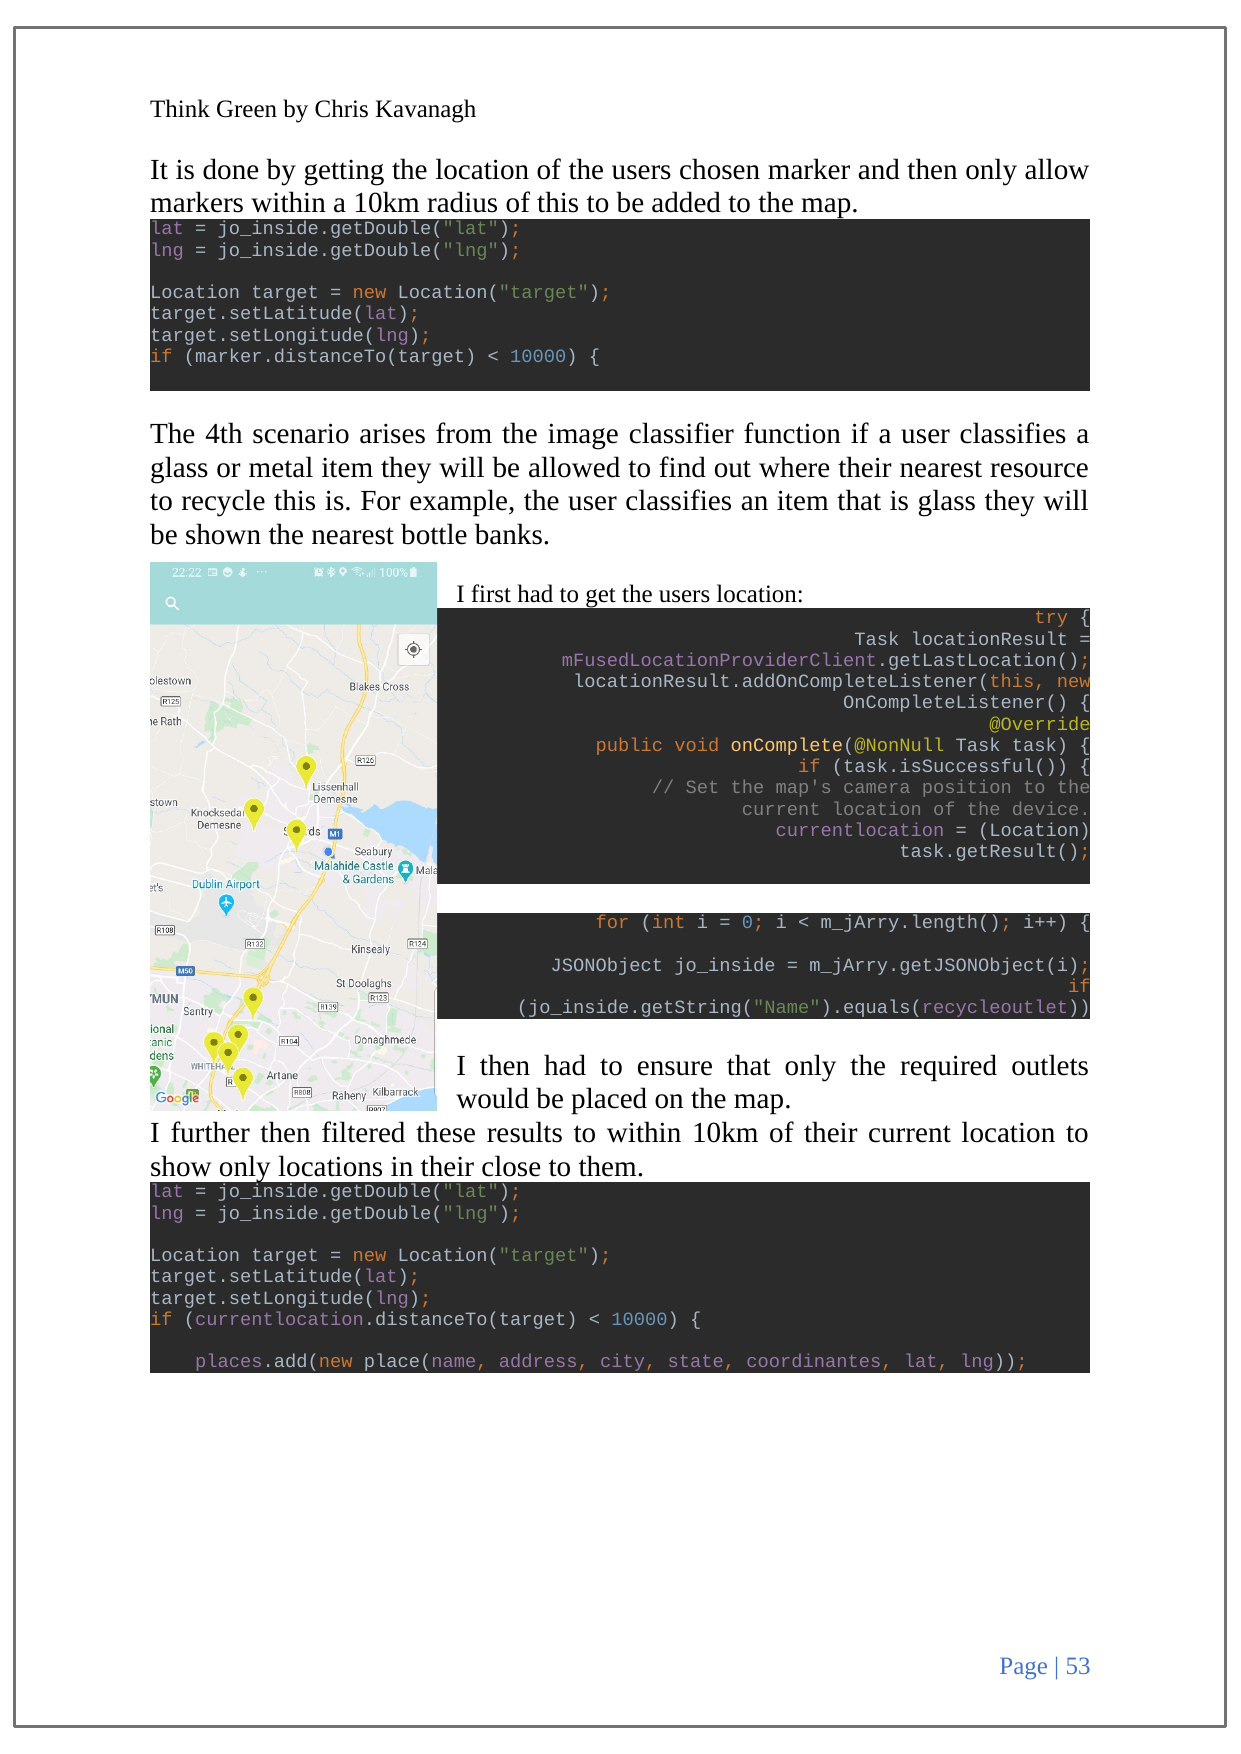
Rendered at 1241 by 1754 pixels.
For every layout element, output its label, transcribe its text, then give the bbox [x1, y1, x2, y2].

picture [150, 562, 438, 1111]
text It is done by getting the location of the users chosen marker and then only allow markers within a 10km radius of this to be added to the map. [150, 152, 1090, 219]
text I first had to get the users location: [438, 579, 1090, 608]
text for (int i = 0; i < m_jArry.length(); i++) { JSONObject jo_inside = m_jArry.getJSONObject(i); if (jo_inside.getString("Name").equals(recycleoutlet)) [438, 913, 1090, 1019]
text The 4th scenario arises from the image classifier function if a user classifies a glass or metal item they will be allowed to find out where their nearest resource to recycle this is. For example, the user classifies an item that is glass they will be shown the nearest bottle banks. [150, 416, 1090, 551]
text I further then filtered these results to within 10km of their current location to show only locations in their close to them. [150, 1115, 1090, 1182]
text try { Task locationResult = mFusedLocationProviderClient.getLastLocation(); locationResult.addOnCompleteListener(this, new OnCompleteListener() { @Override public void onComplete(@NonNull Task task) { if (task.isSuccessful()) { // Set the map's camera position to the current location of the device. currentlocation = (Location) task.getResult(); [438, 608, 1090, 884]
text lat = jo_inside.getDouble("lat"); lng = jo_inside.getDouble("lng"); Location target = new Location("target"); target.setLatitude(lat); target.setLongitude(lng); if (marker.distanceTo(target) < 10000) { [150, 219, 1090, 391]
text I then had to ensure that only the required outlets would be placed on the map. [150, 1048, 1090, 1115]
text lat = jo_inside.getDouble("lat"); lng = jo_inside.getDouble("lng"); Location target = new Location("target"); target.setLatitude(lat); target.setLongitude(lng); if (currentlocation.distanceTo(target) < 10000) { places.add(new place(name, address, city, state, coordinantes, lat, lng)); [150, 1182, 1090, 1373]
